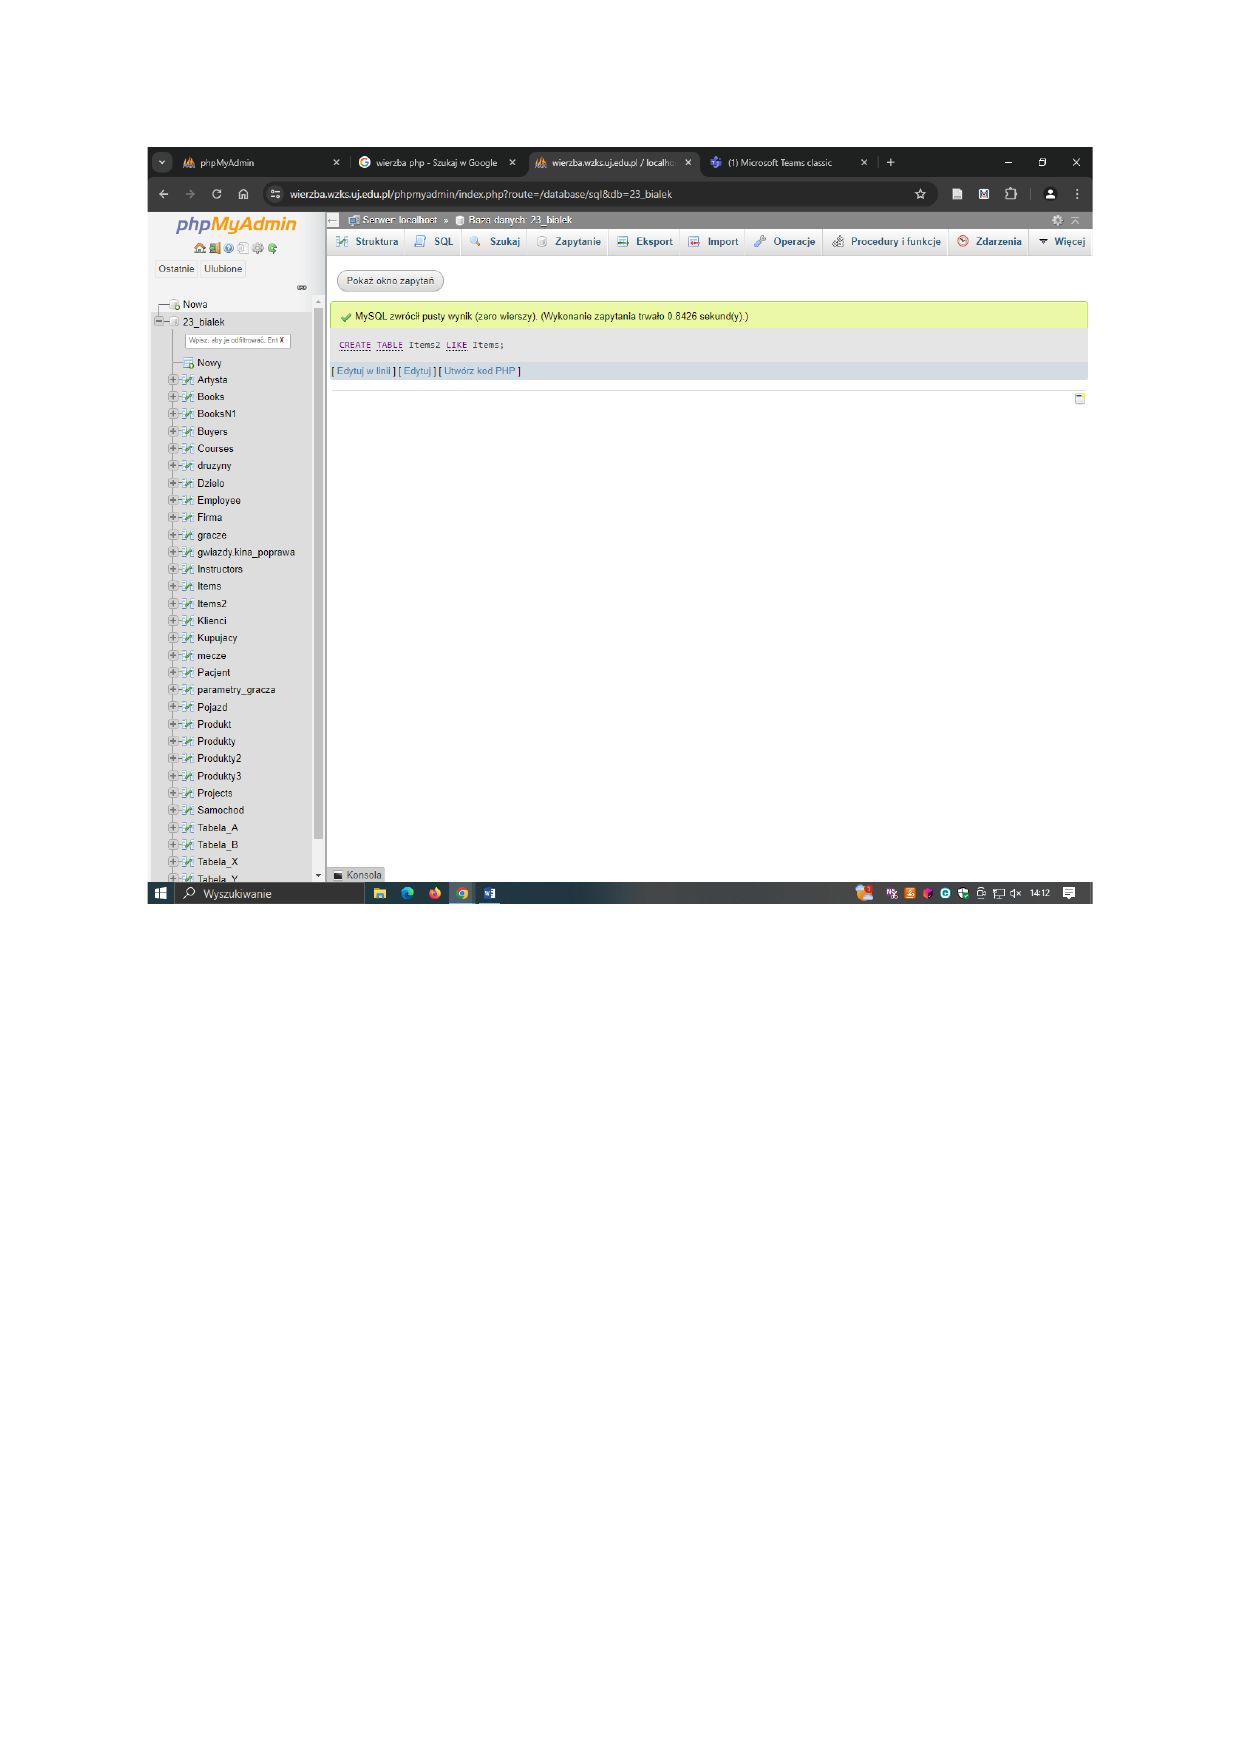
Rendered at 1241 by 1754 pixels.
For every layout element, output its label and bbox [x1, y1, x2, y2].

picture [147, 147, 1093, 904]
